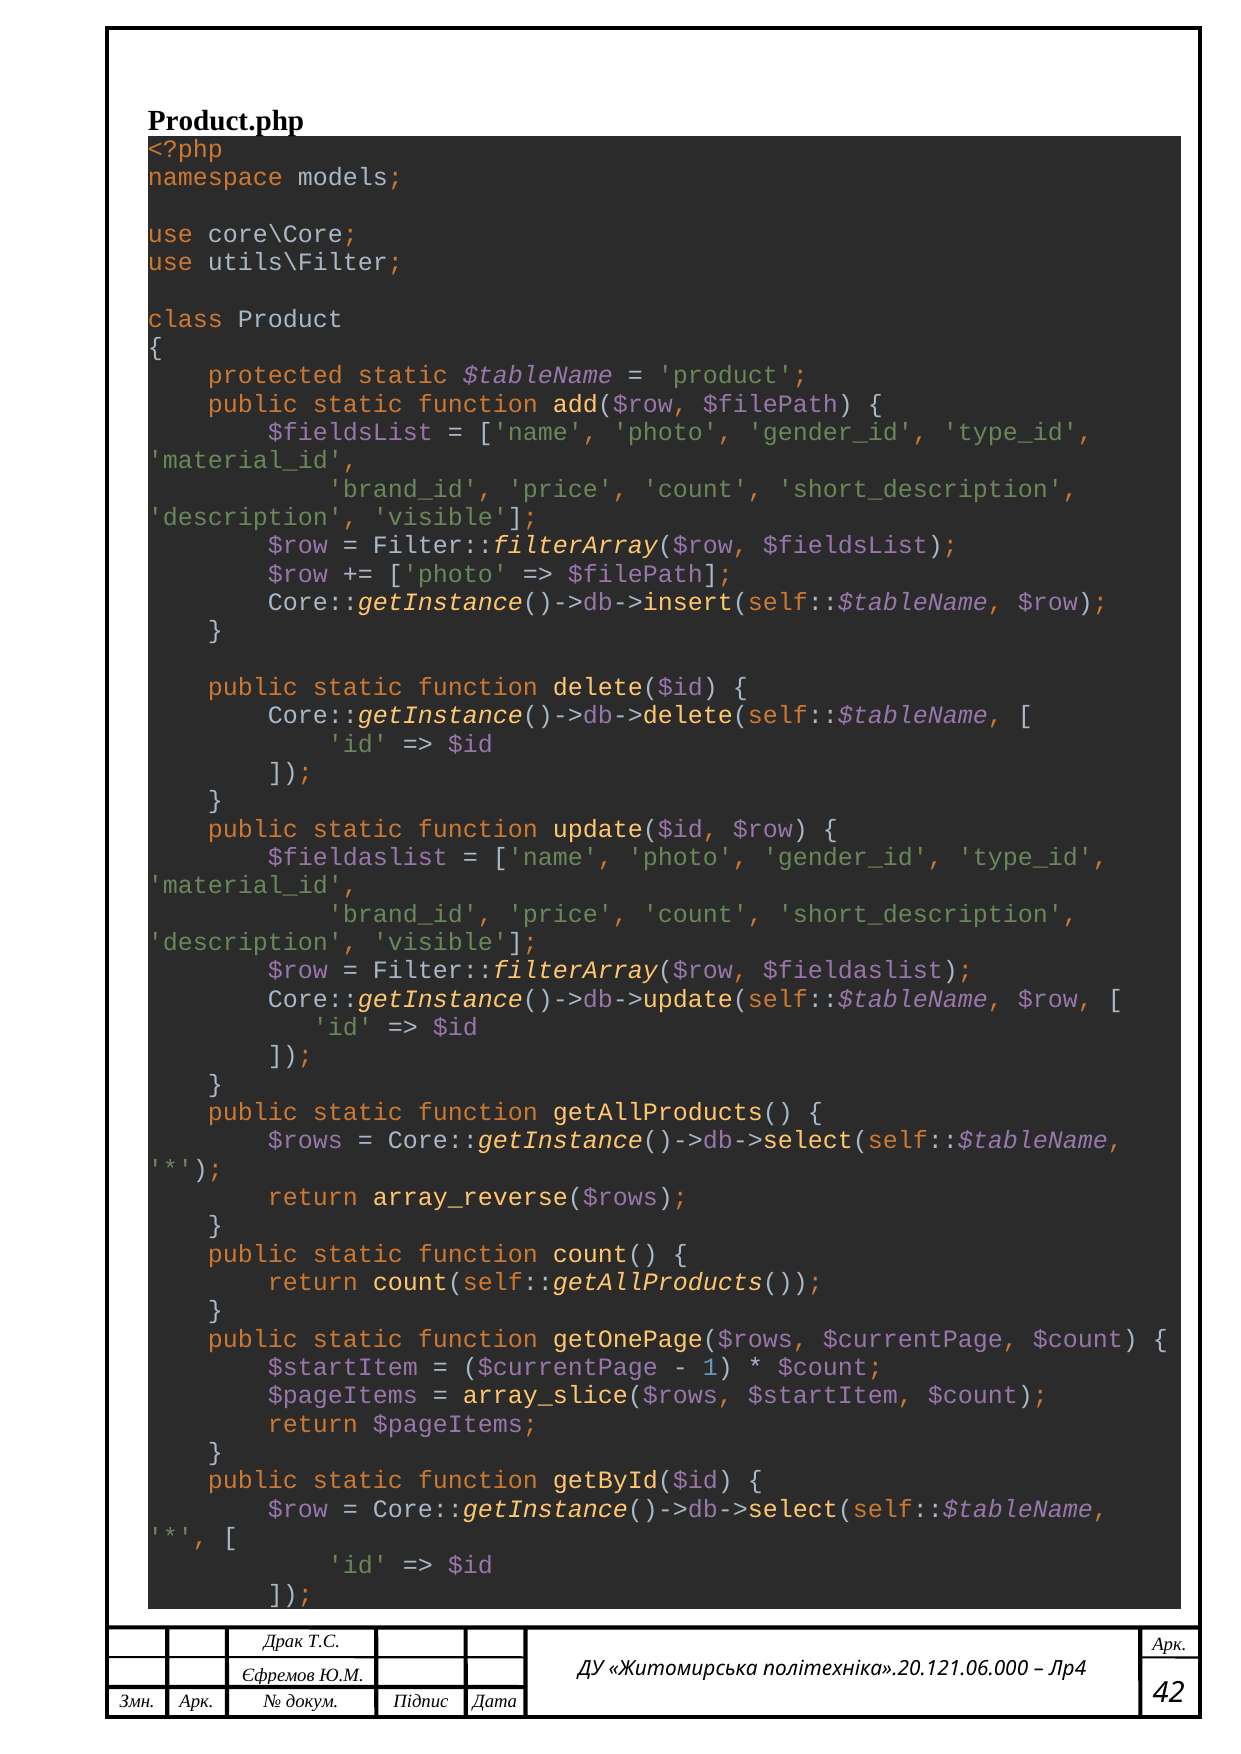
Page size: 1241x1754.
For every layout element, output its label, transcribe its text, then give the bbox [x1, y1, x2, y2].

text Product.php [148, 103, 1181, 136]
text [148, 136, 1181, 1609]
